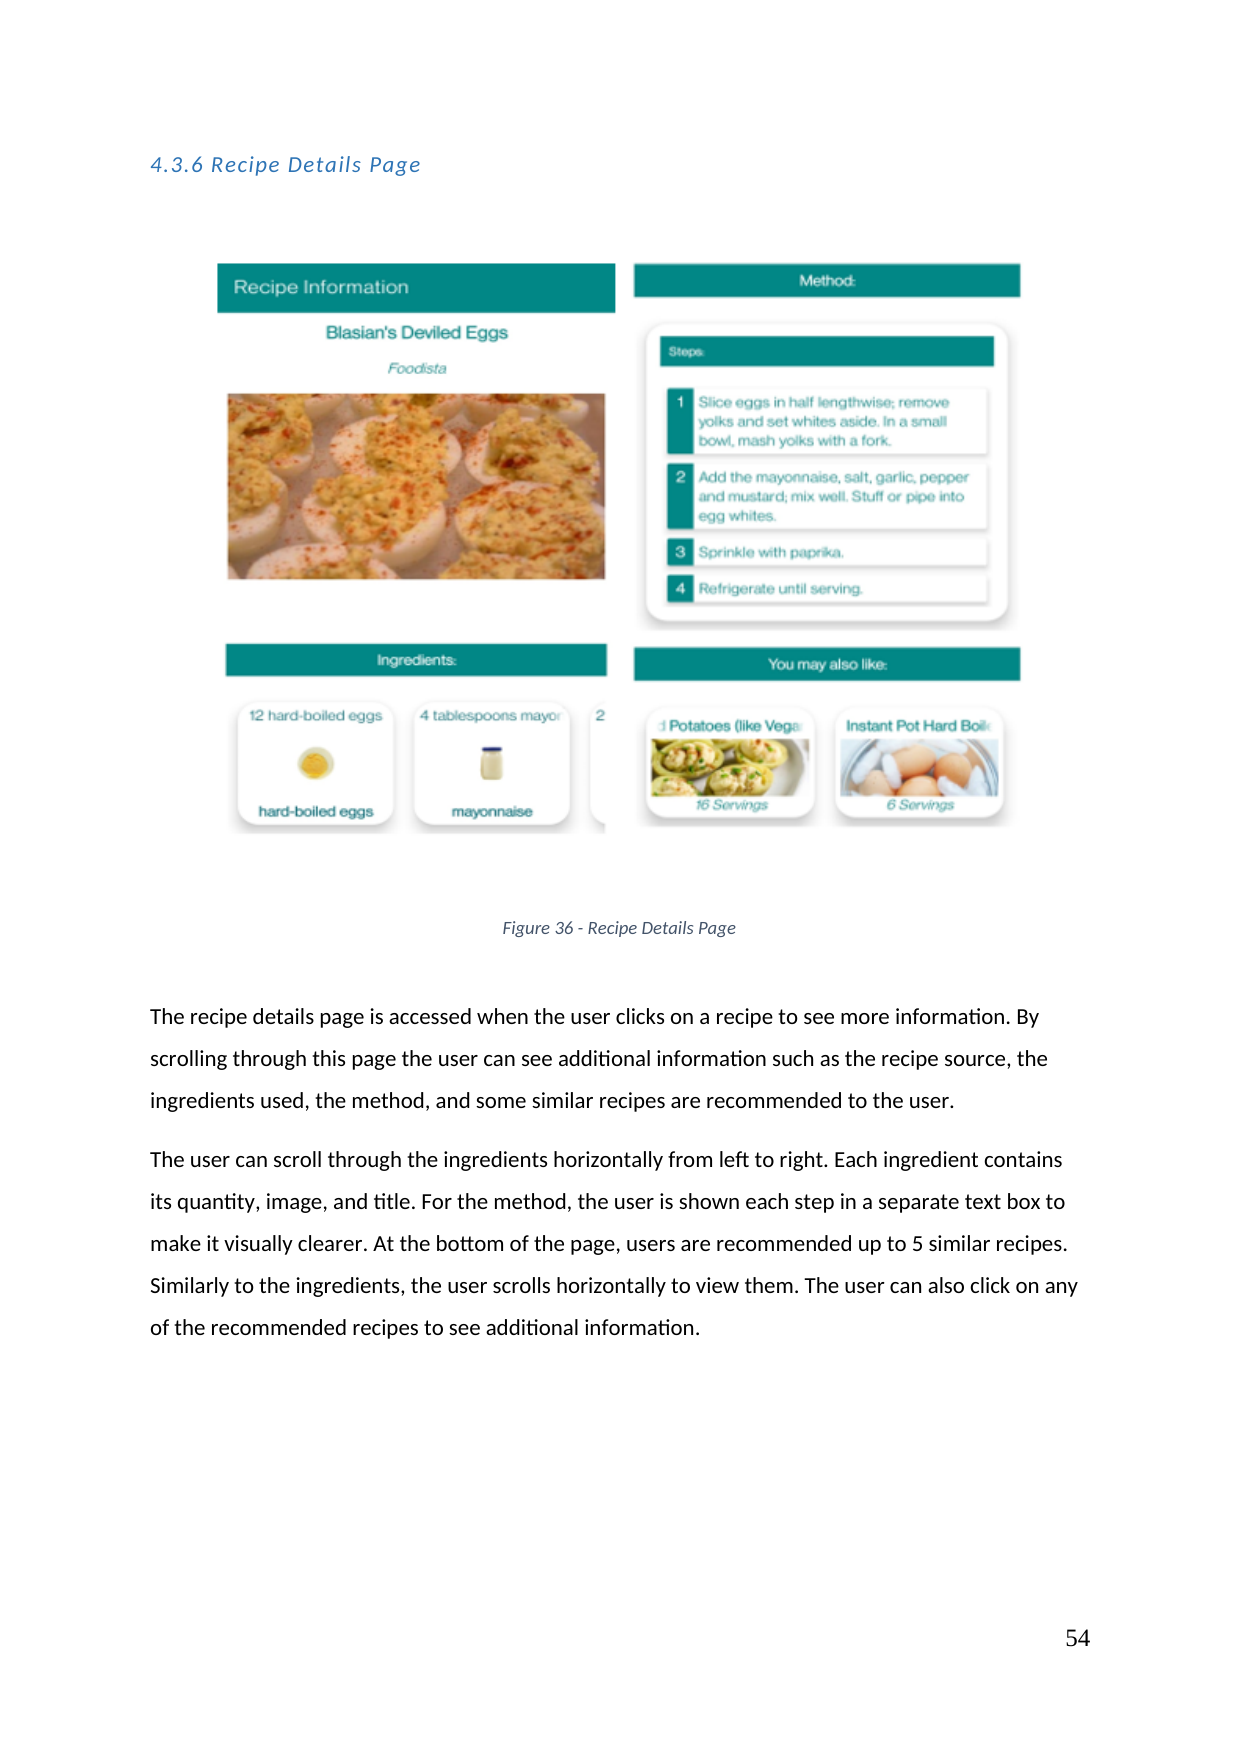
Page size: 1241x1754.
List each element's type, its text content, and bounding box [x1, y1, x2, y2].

subtitle 4.3.6 Recipe Details Page [150, 150, 1090, 178]
picture [629, 262, 1027, 861]
picture [213, 258, 625, 861]
text The recipe details page is accessed when the user clicks on a recipe to see more information. By scrolling through this page the user can see additional information such as the recipe source, the ingredients used, the method, and some similar recipes are recommended to the user. [150, 1002, 1090, 1114]
text The user can scroll through the ingredients horizontally from left to right. Each ingredient contains its quantity, image, and title. For the method, the user is shown each step in a separate text box to make it visually clearer. At the bottom of the page, users are recommended up to 5 similar recipes. Similarly to the ingredients, the user scrolls horizontally to view them. The user can also click on any of the recommended recipes to see additional information. [150, 1145, 1090, 1341]
